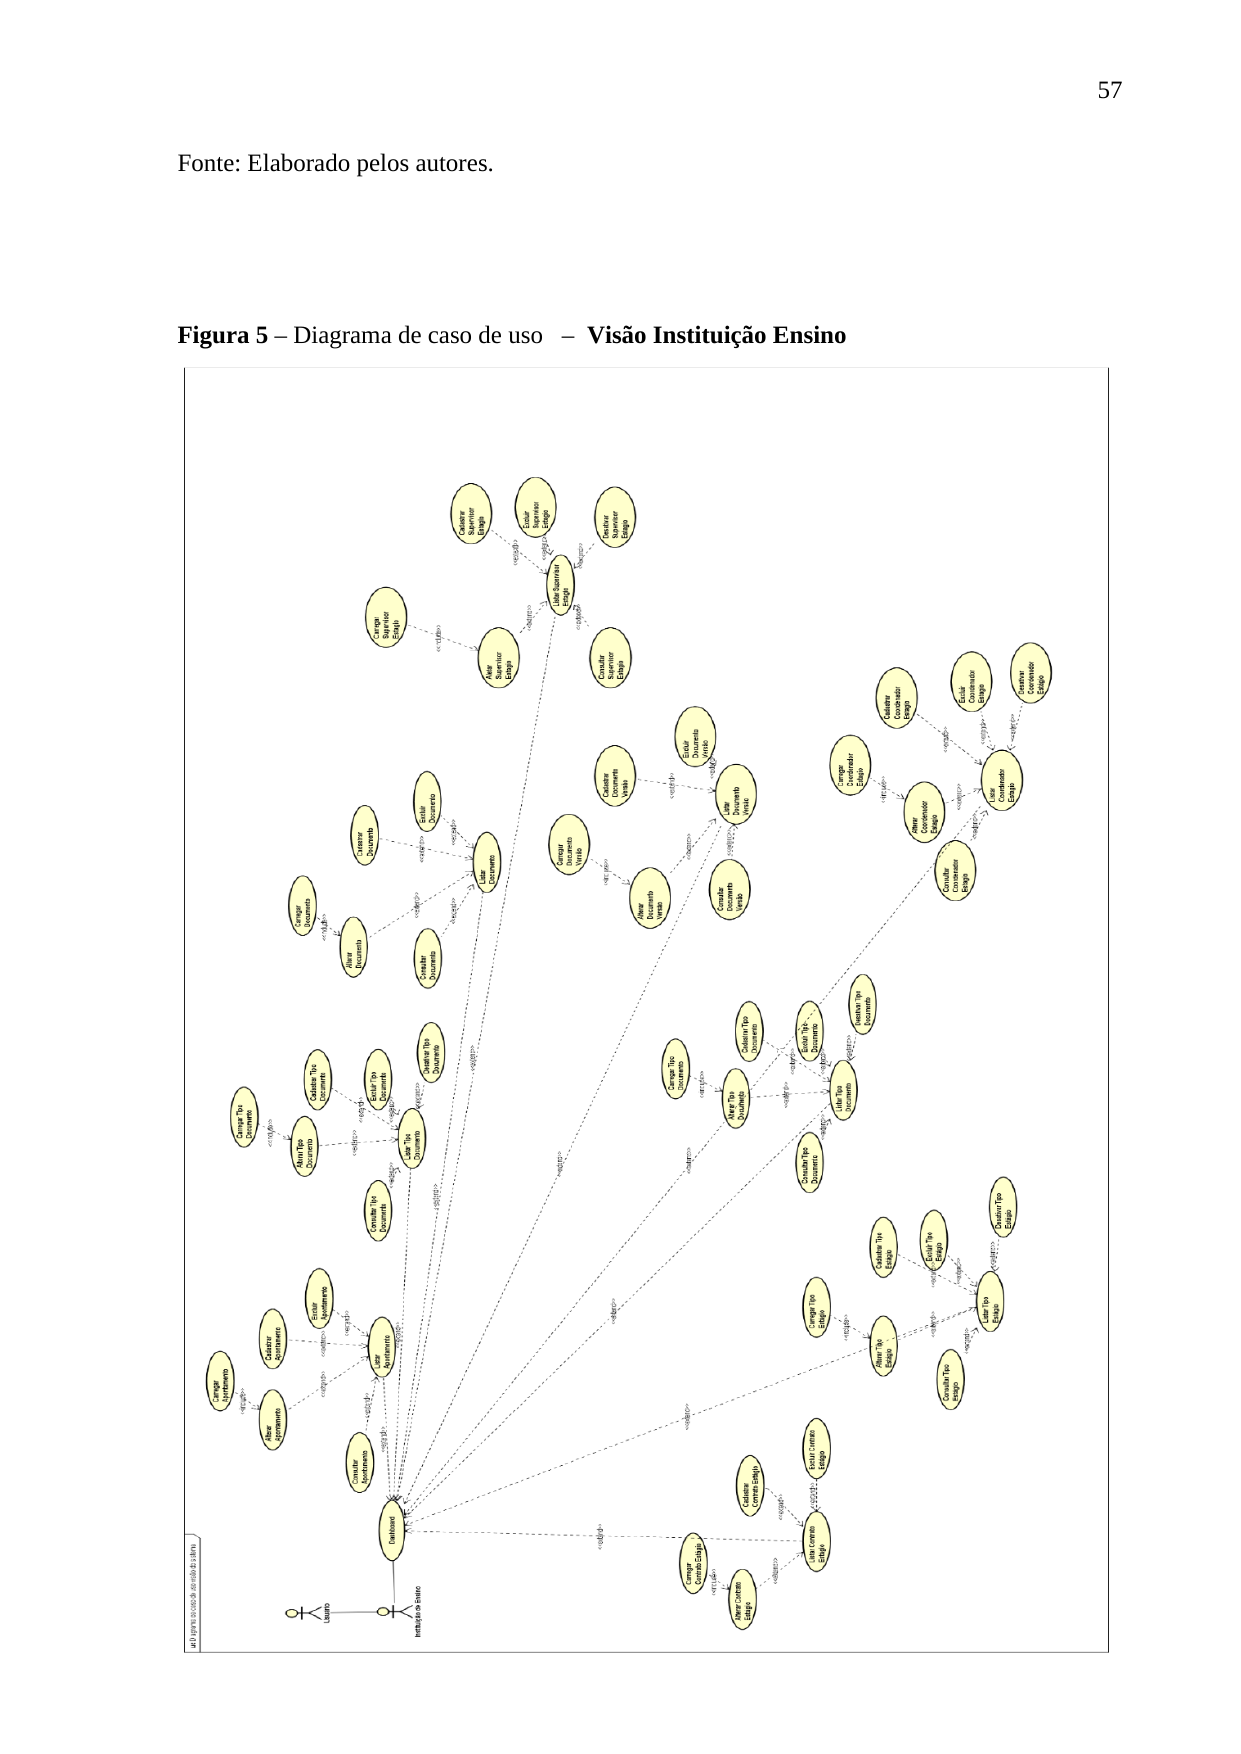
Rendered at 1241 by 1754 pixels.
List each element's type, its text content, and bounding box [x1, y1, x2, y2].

text Figura 5 – Diagrama de caso de uso – Visão Instituição Ensino [177, 320, 1122, 349]
text Fonte: Elaborado pelos autores. [177, 148, 1122, 176]
picture [179, 365, 1114, 1655]
